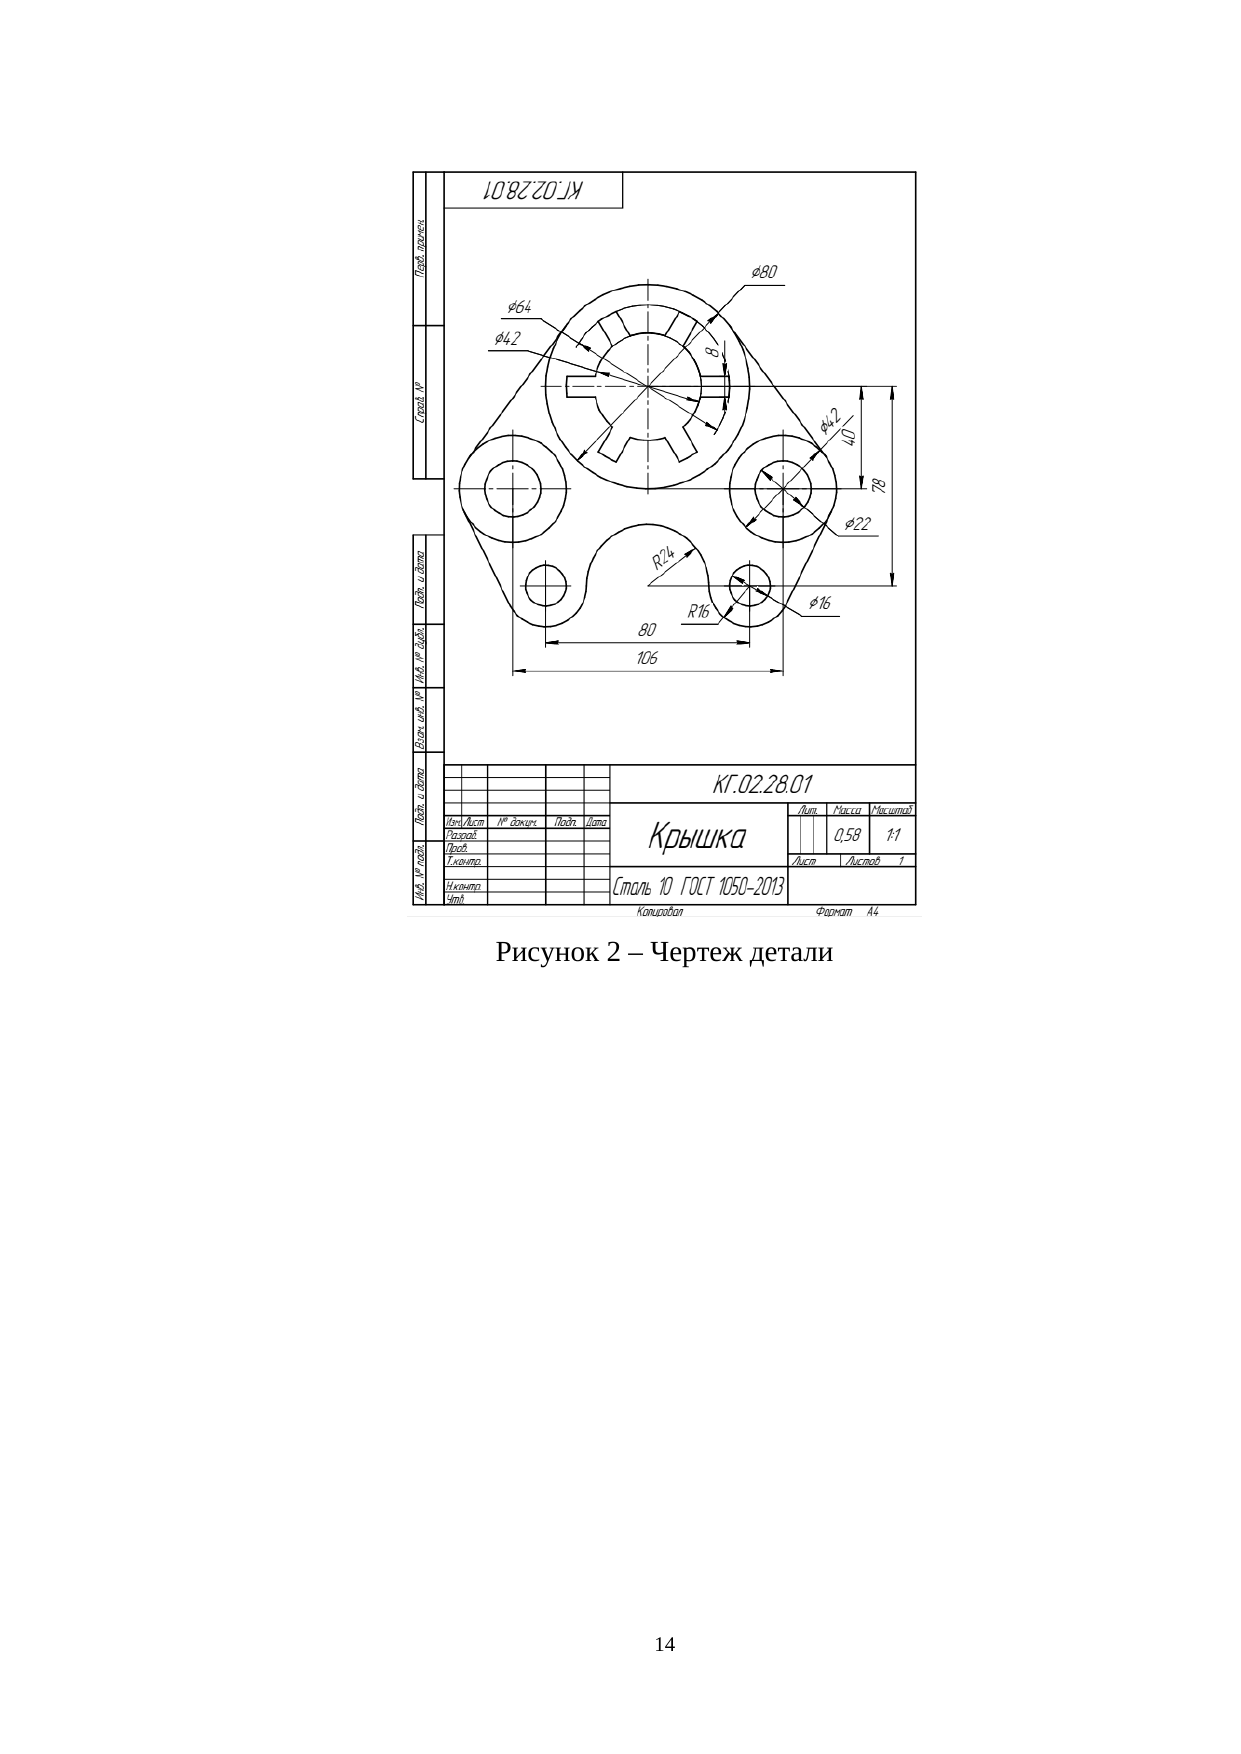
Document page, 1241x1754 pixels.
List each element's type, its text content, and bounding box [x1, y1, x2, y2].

picture [407, 168, 922, 917]
text Рисунок 2 – Чертеж детали [177, 934, 1152, 967]
